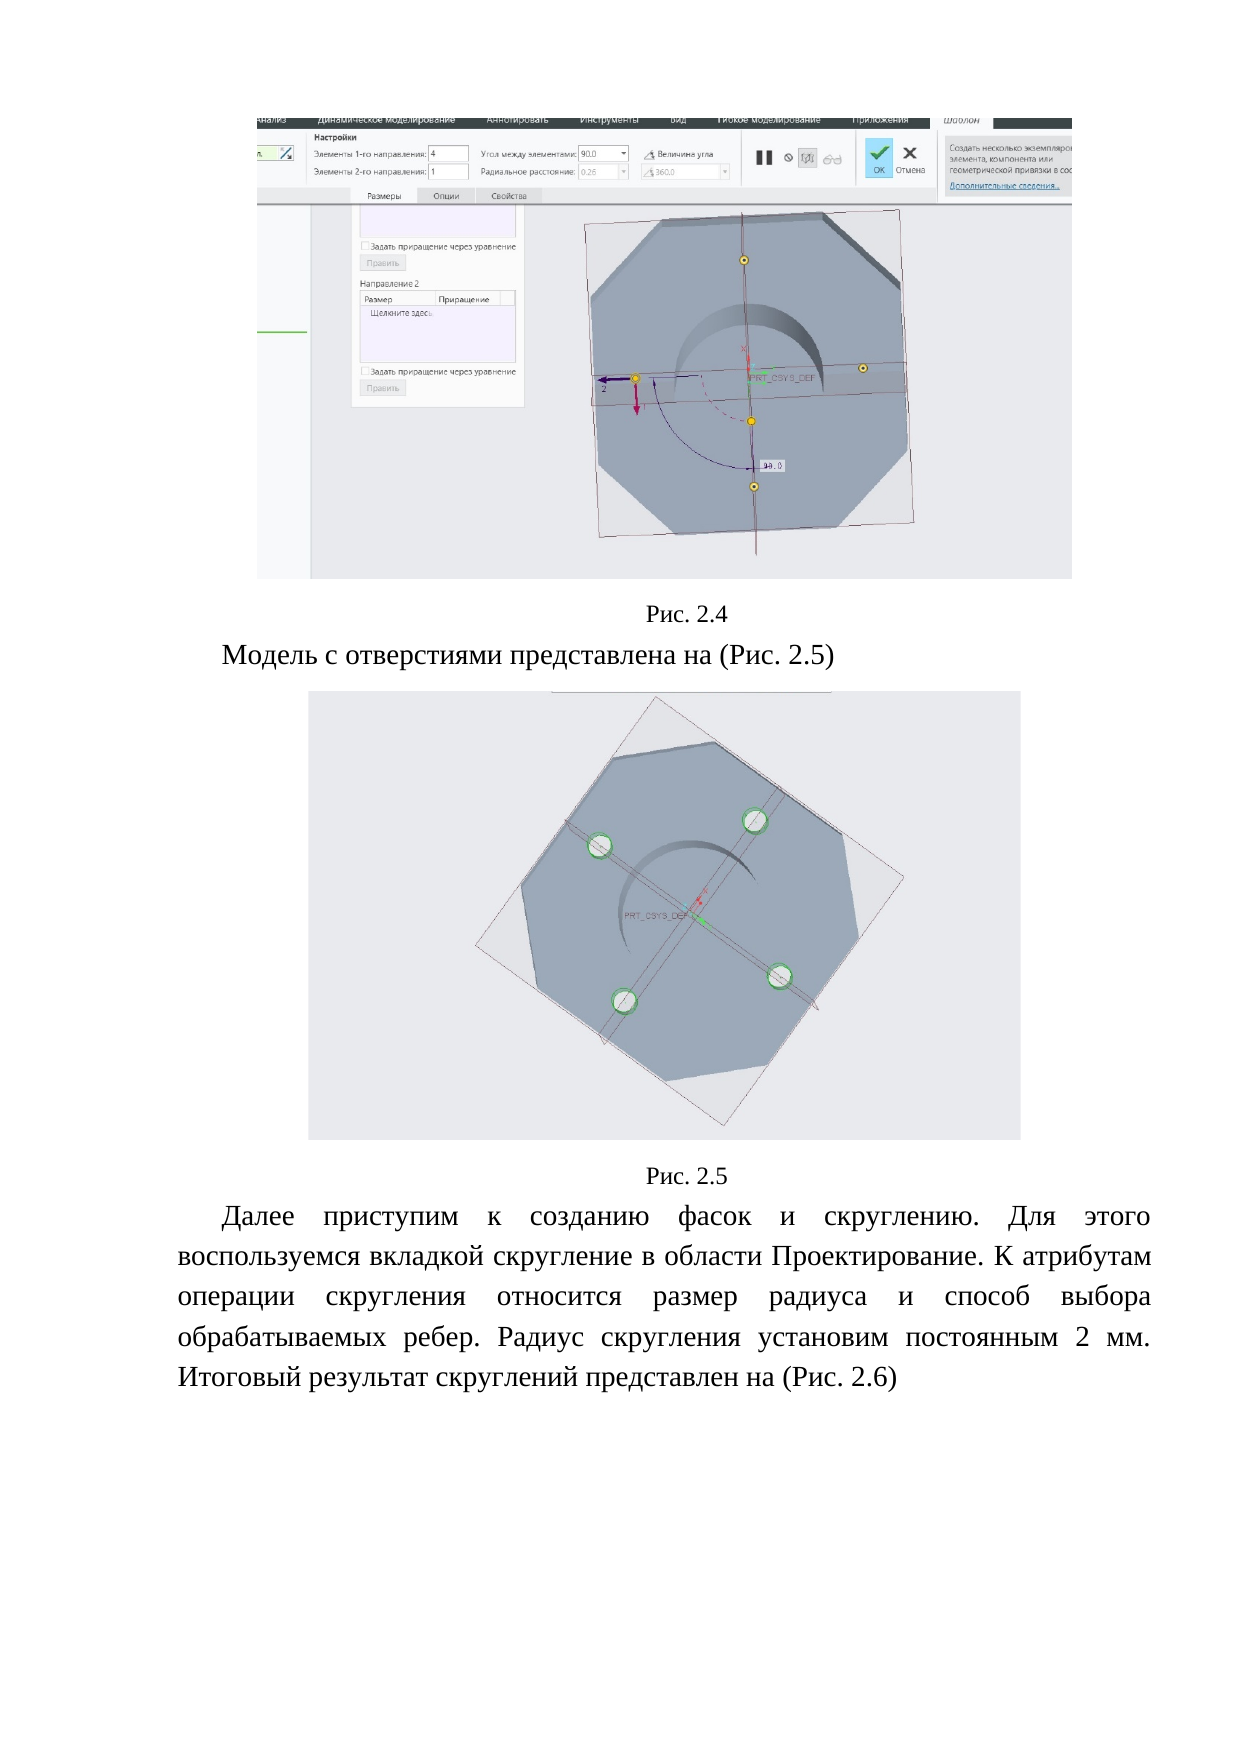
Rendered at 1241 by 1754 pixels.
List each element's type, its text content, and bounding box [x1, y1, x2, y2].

text Далее приступим к созданию фасок и скруглению. Для этого воспользуемся вкладкой скругление в области Проектирование. К атрибутам операции скругления относится размер радиуса и способ выбора обрабатываемых ребер. Радиус скругления установим постоянным 2 мм. Итоговый результат скруглений представлен на (Рис. 2.6) [177, 1198, 1152, 1392]
picture [257, 118, 1072, 579]
text Модель с отверстиями представлена на (Рис. 2.5) [177, 637, 1152, 670]
picture [308, 691, 1021, 1140]
text Рис. 2.5 [177, 1161, 1152, 1189]
text Рис. 2.4 [177, 599, 1152, 628]
